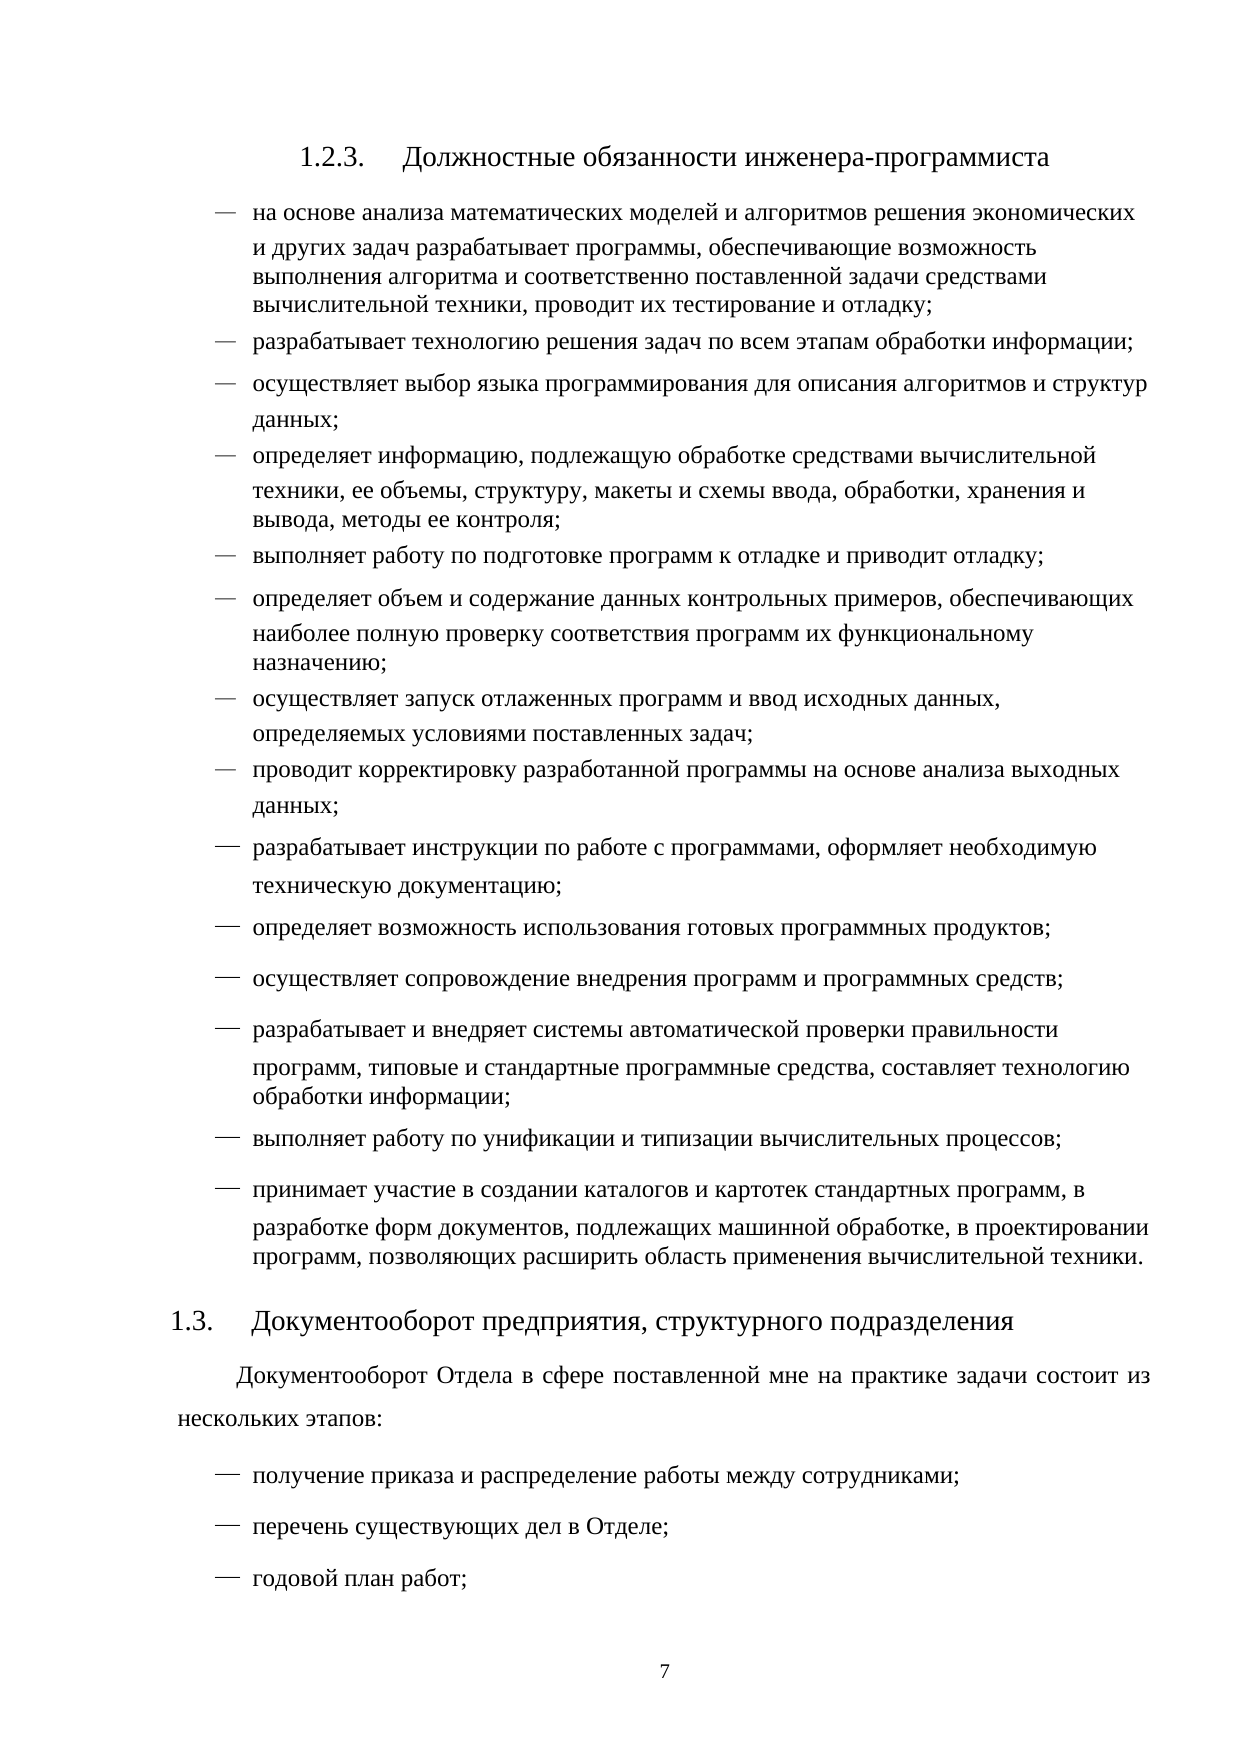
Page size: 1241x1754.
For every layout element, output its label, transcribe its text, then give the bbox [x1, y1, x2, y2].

text Документооборот Отдела в сфере поставленной мне на практике задачи состоит из нескольких этапов: [177, 1360, 1152, 1432]
list определяет объем и содержание данных контрольных примеров, обеспечивающих наиболее полную проверку соответствия программ их функциональному назначению; [215, 575, 1152, 676]
list осуществляет сопровождение внедрения программ и программных средств; [215, 950, 1152, 1001]
list осуществляет запуск отлаженных программ и ввод исходных данных, определяемых условиями поставленных задач; [215, 676, 1152, 747]
subtitle Должностные обязанности инженера-программиста [365, 139, 1152, 172]
list разрабатывает инструкции по работе с программами, оформляет необходимую техническую документацию; [215, 818, 1152, 898]
list определяет возможность использования готовых программных продуктов; [215, 898, 1152, 950]
list проводит корректировку разработанной программы на основе анализа выходных данных; [215, 747, 1152, 818]
list выполняет работу по унификации и типизации вычислительных процессов; [215, 1110, 1152, 1161]
list получение приказа и распределение работы между сотрудниками; [215, 1446, 1152, 1498]
list выполняет работу по подготовке программ к отладке и приводит отладку; [215, 533, 1152, 575]
list определяет информацию, подлежащую обработке средствами вычислительной техники, ее объемы, структуру, макеты и схемы ввода, обработки, хранения и вывода, методы ее контроля; [215, 432, 1152, 533]
list перечень существующих дел в Отделе; [215, 1498, 1152, 1549]
list разрабатывает и внедряет системы автоматической проверки правильности программ, типовые и стандартные программные средства, составляет технологию обработки информации; [215, 1001, 1152, 1110]
subtitle Документооборот предприятия, структурного подразделения [213, 1303, 1152, 1336]
list годовой план работ; [215, 1549, 1152, 1600]
list на основе анализа математических моделей и алгоритмов решения экономических и других задач разрабатывает программы, обеспечивающие возможность выполнения алгоритма и соответственно поставленной задачи средствами вычислительной техники, проводит их тестирование и отладку; [215, 189, 1152, 318]
list разрабатывает технологию решения задач по всем этапам обработки информации; [215, 318, 1152, 361]
list осуществляет выбор языка программирования для описания алгоритмов и структур данных; [215, 361, 1152, 432]
list принимает участие в создании каталогов и картотек стандартных программ, в разработке форм документов, подлежащих машинной обработке, в проектировании программ, позволяющих расширить область применения вычислительной техники. [215, 1161, 1152, 1270]
